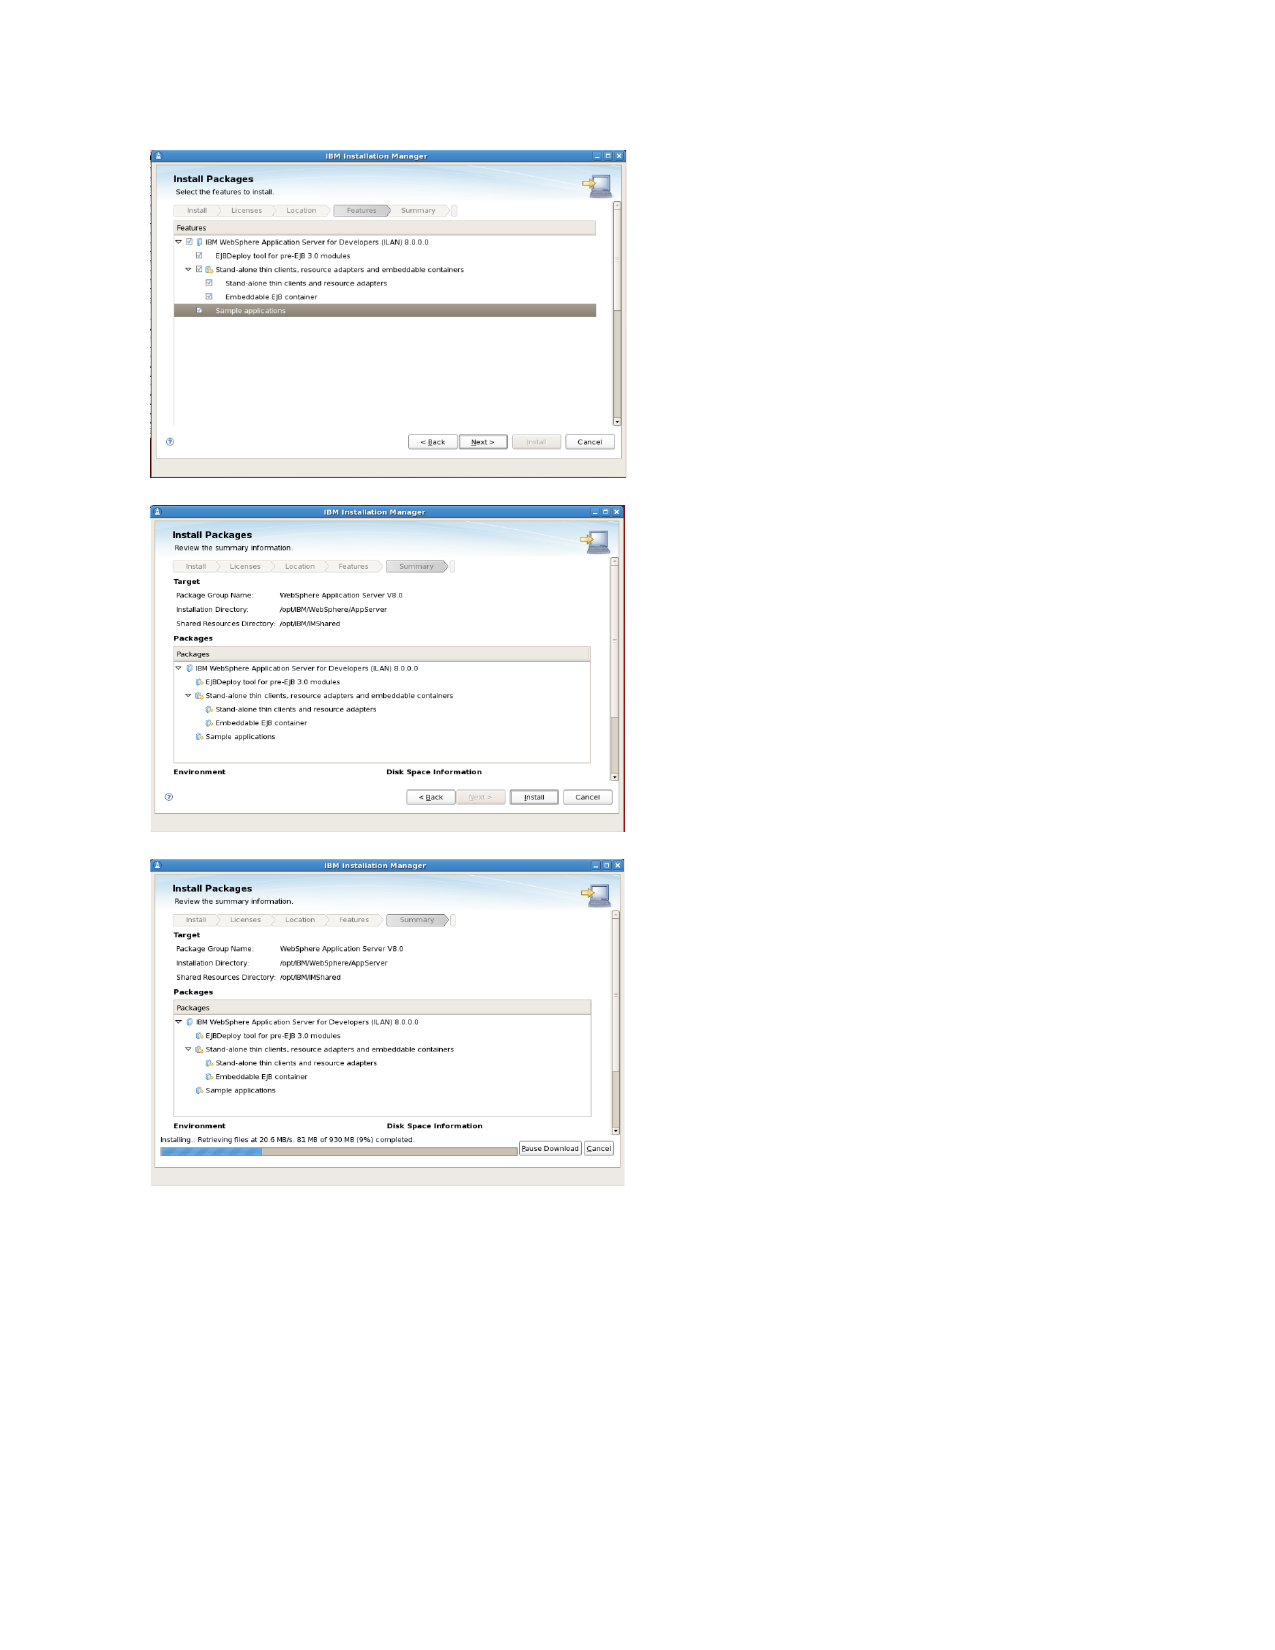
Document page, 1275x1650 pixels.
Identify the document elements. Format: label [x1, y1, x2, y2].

picture [150, 859, 625, 1186]
picture [150, 150, 627, 478]
picture [150, 505, 625, 832]
